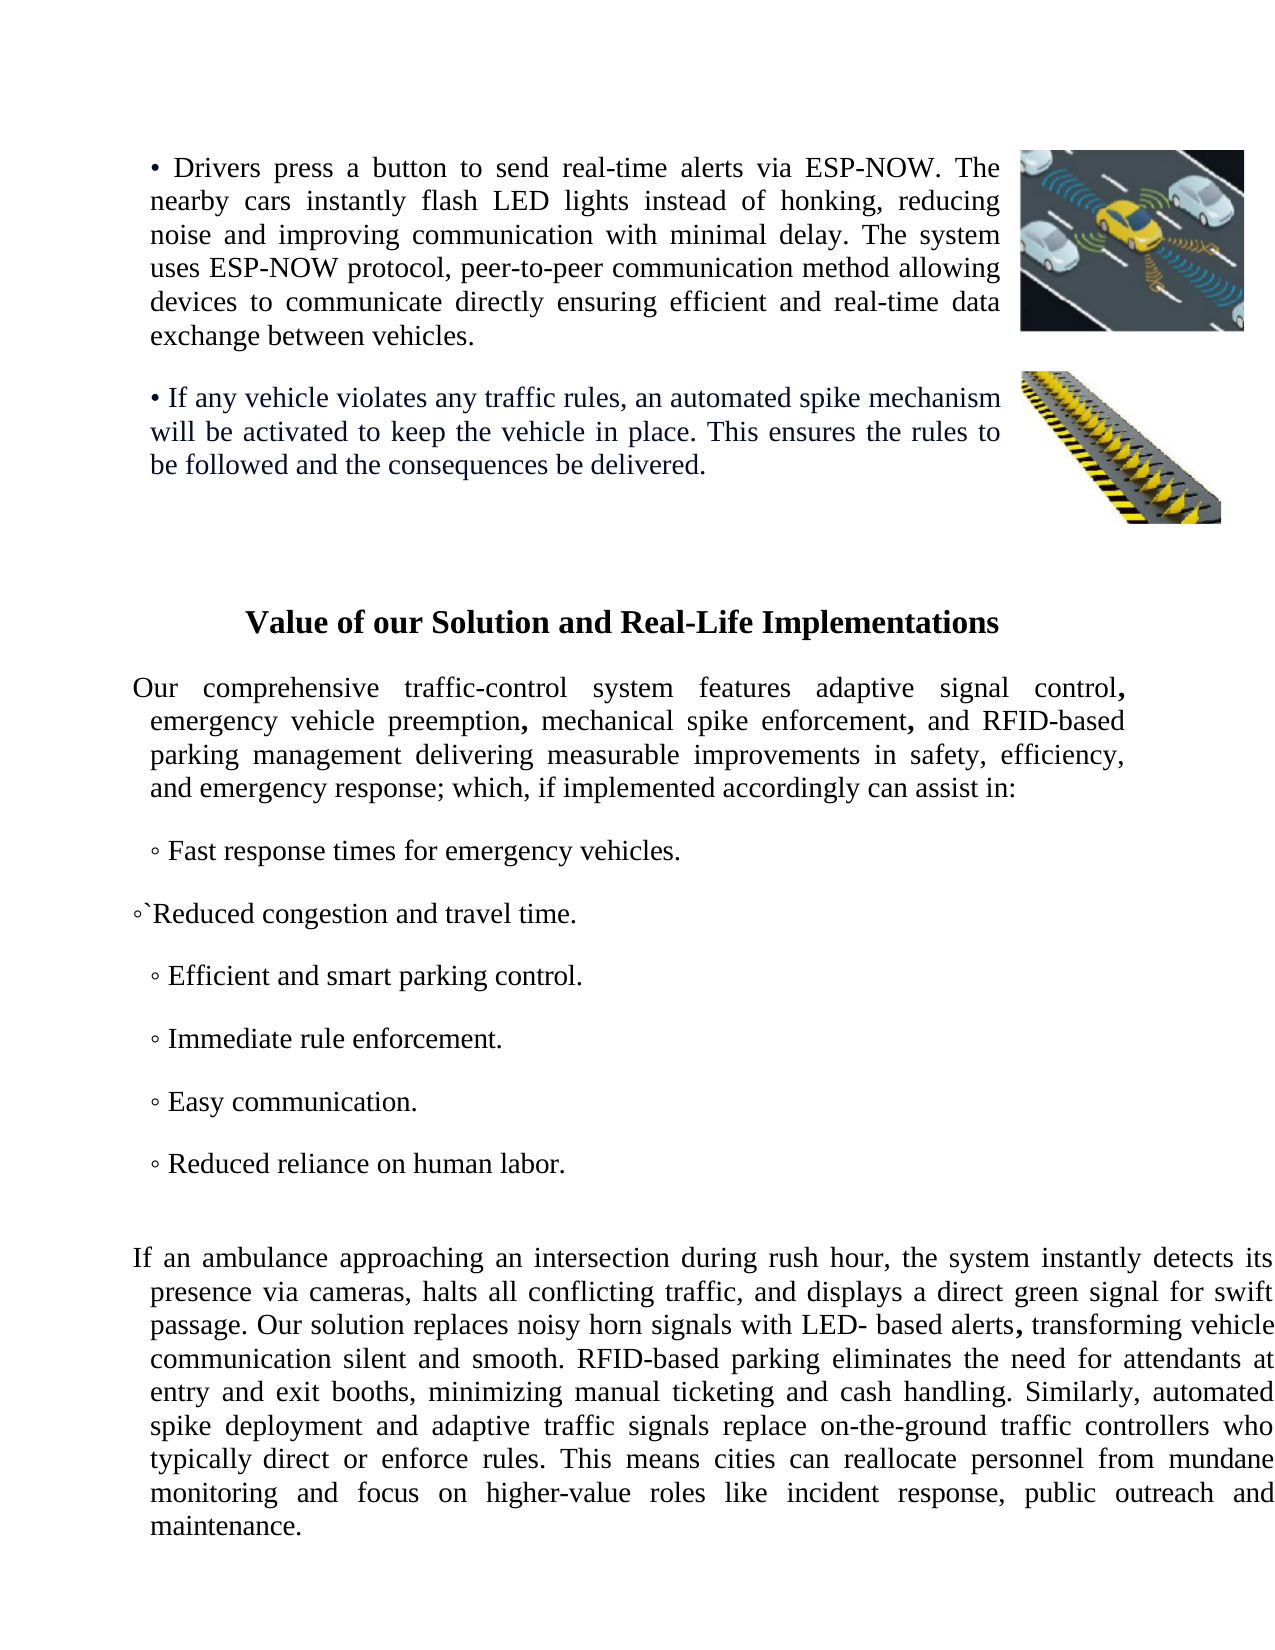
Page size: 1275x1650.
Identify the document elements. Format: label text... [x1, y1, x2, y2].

text If an ambulance approaching an intersection during rush hour, the system instantly detects its presence via cameras, halts all conflicting traffic, and displays a direct green signal for swift passage. Our solution replaces noisy horn signals with LED- based alerts, transforming vehicle communication silent and smooth. RFID-based parking eliminates the need for attendants at entry and exit booths, minimizing manual ticketing and cash handling. Similarly, automated spike deployment and adaptive traffic signals replace on-the-ground traffic controllers who typically direct or enforce rules. This means cities can reallocate personnel from mundane monitoring and focus on higher-value roles like incident response, public outreach and maintenance. [132, 1240, 1275, 1542]
subtitle Value of our Solution and Real-Life Implementations [245, 602, 1275, 641]
picture [1020, 371, 1222, 524]
list Easy communication. [150, 1084, 1275, 1117]
list Efficient and smart parking control. [150, 958, 1275, 992]
list Drivers press a button to send real-time alerts via ESP-NOW. The nearby cars instantly flash LED lights instead of honking, reducing noise and improving communication with minimal delay. The system uses ESP-NOW protocol, peer-to-peer communication method allowing devices to communicate directly ensuring efficient and real-time data exchange between vehicles. [150, 150, 1001, 351]
list Fast response times for emergency vehicles. [150, 833, 1275, 867]
list If any vehicle violates any traffic rules, an automated spike mechanism will be activated to keep the vehicle in place. This ensures the rules to be followed and the consequences be delivered. [150, 380, 1001, 481]
picture [1019, 150, 1245, 332]
text Our comprehensive traffic-control system features adaptive signal control, emergency vehicle preemption, mechanical spike enforcement, and RFID-based parking management delivering measurable improvements in safety, efficiency, and emergency response; which, if implemented accordingly can assist in: [132, 670, 1125, 804]
list Reduced reliance on human labor. [150, 1147, 1275, 1180]
text ◦`Reduced congestion and travel time. [132, 896, 1275, 929]
list Immediate rule enforcement. [150, 1021, 1275, 1055]
